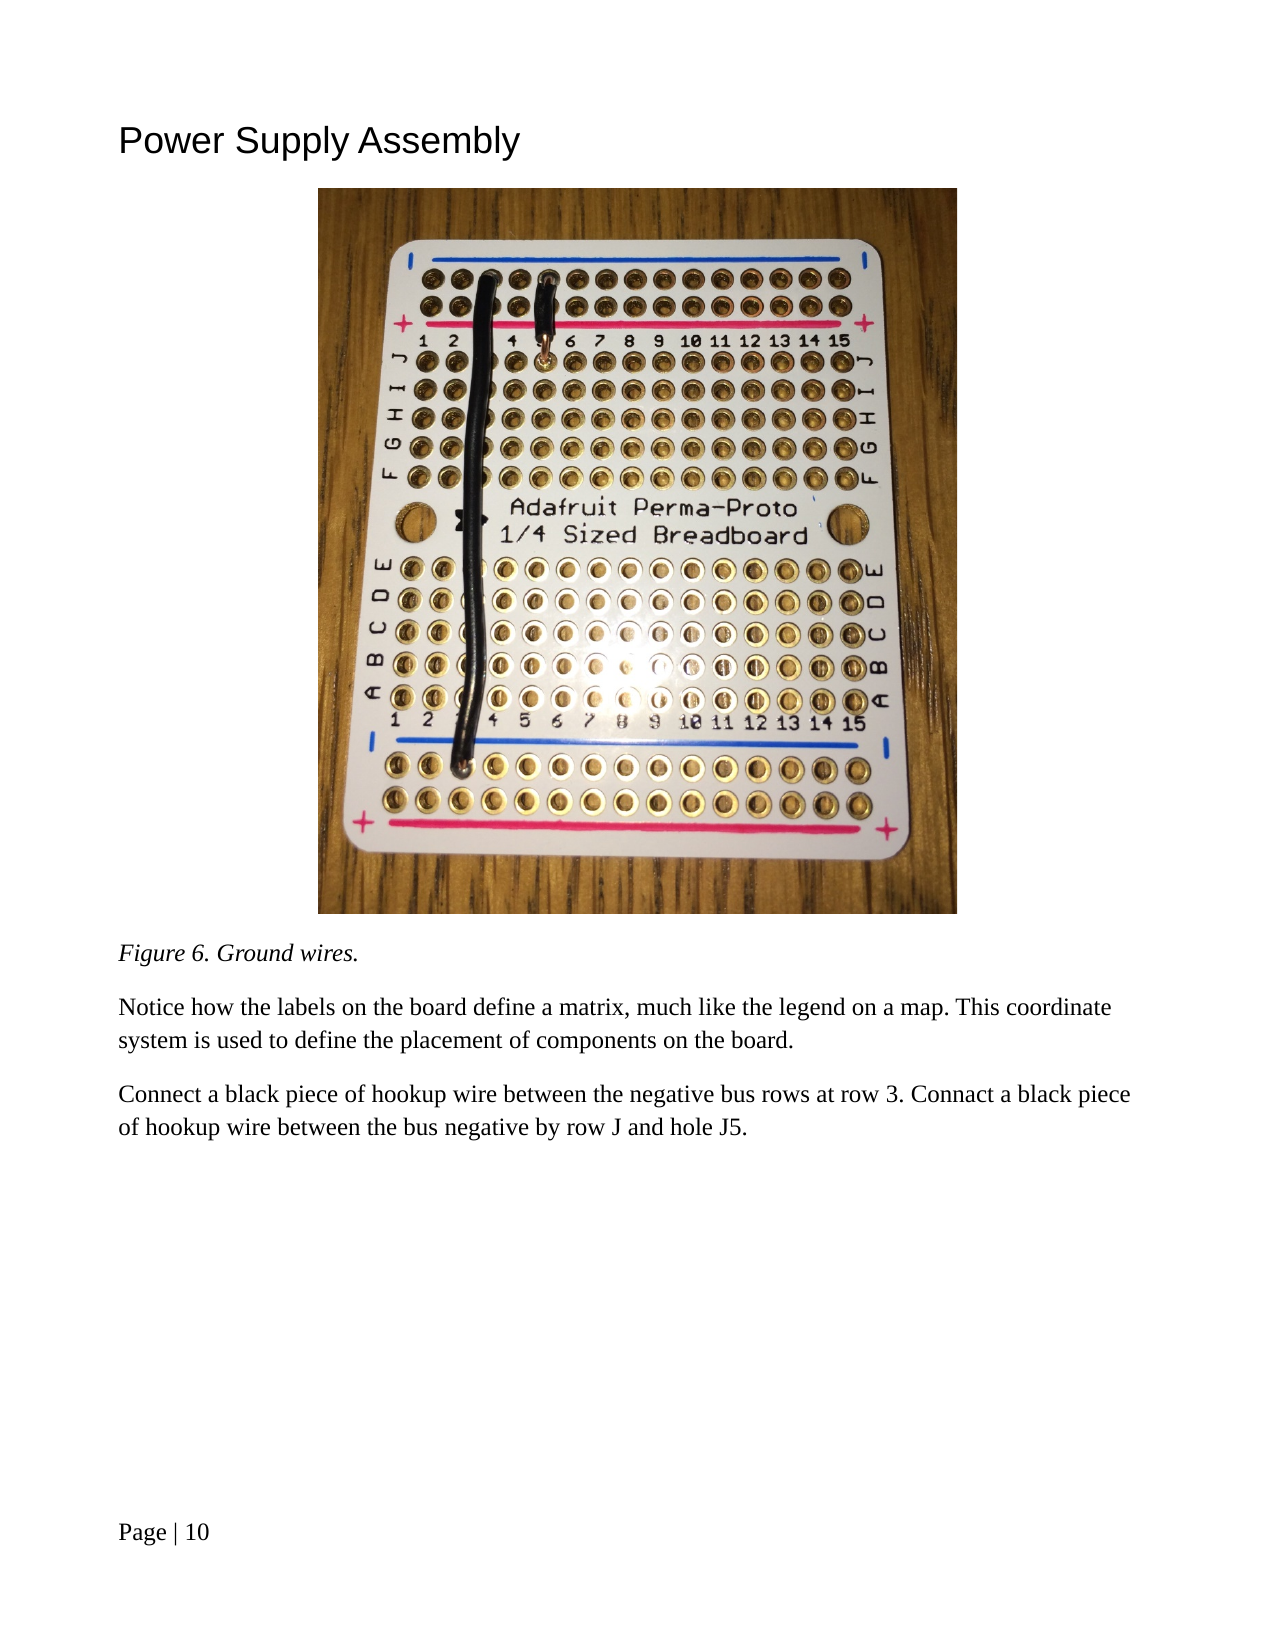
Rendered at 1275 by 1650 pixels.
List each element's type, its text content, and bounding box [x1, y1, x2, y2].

picture [318, 188, 958, 914]
text Connect a black piece of hookup wire between the negative bus rows at row 3. Connact a black piece of hookup wire between the bus negative by row J and hole J5. [118, 1079, 1157, 1141]
text Figure 6. Ground wires. [118, 938, 1157, 967]
text Notice how the labels on the board define a matrix, much like the legend on a map. This coordinate system is used to define the placement of components on the board. [118, 992, 1157, 1054]
text Power Supply Assembly [118, 118, 1157, 161]
